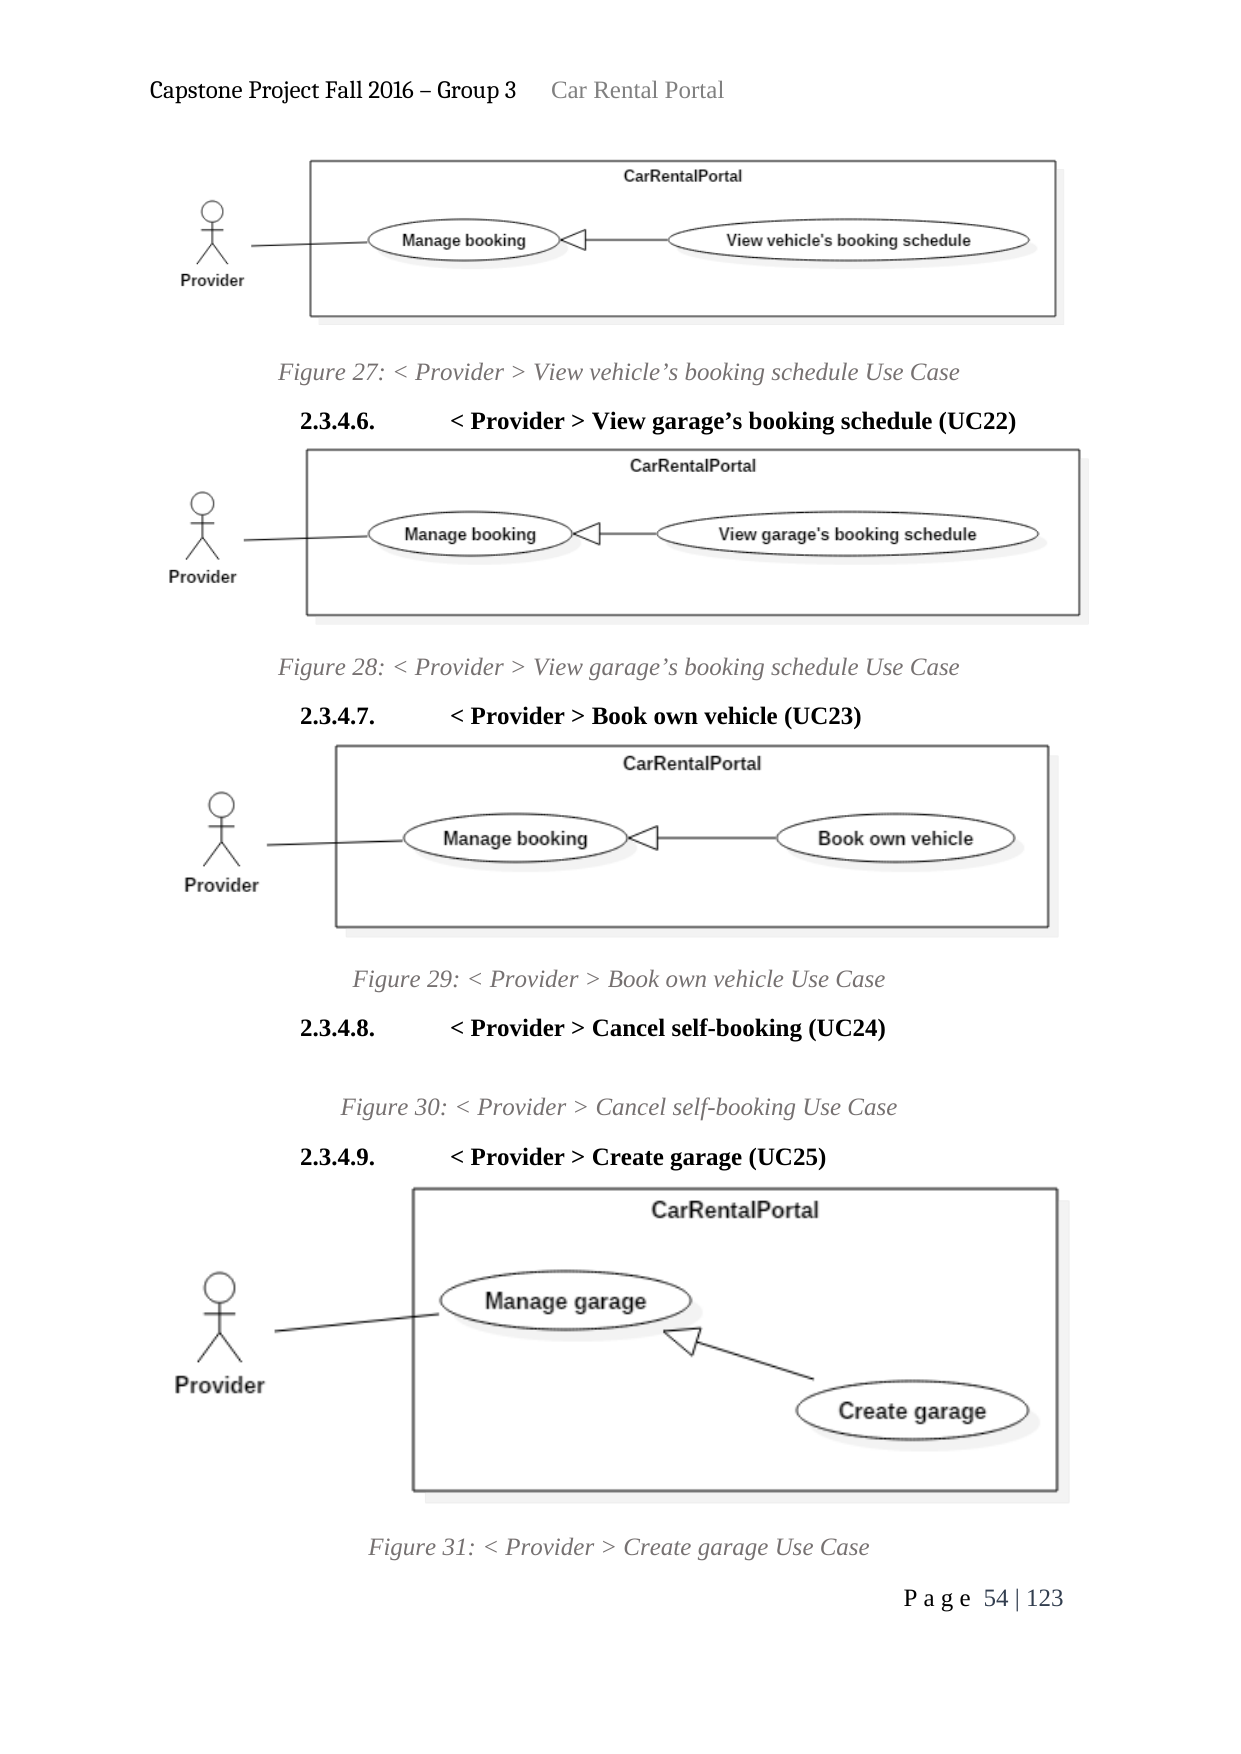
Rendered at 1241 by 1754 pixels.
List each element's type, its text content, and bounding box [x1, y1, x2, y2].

subtitle < Provider > Cancel self-booking (UC24) [300, 1013, 1090, 1042]
subtitle < Provider > Book own vehicle (UC23) [300, 701, 1090, 730]
subtitle < Provider > Create garage (UC25) [300, 1142, 1090, 1171]
picture [150, 437, 1100, 633]
subtitle < Provider > View garage’s booking schedule (UC22) [300, 406, 1090, 435]
picture [163, 150, 1078, 336]
picture [150, 1172, 1082, 1514]
picture [164, 732, 1076, 946]
